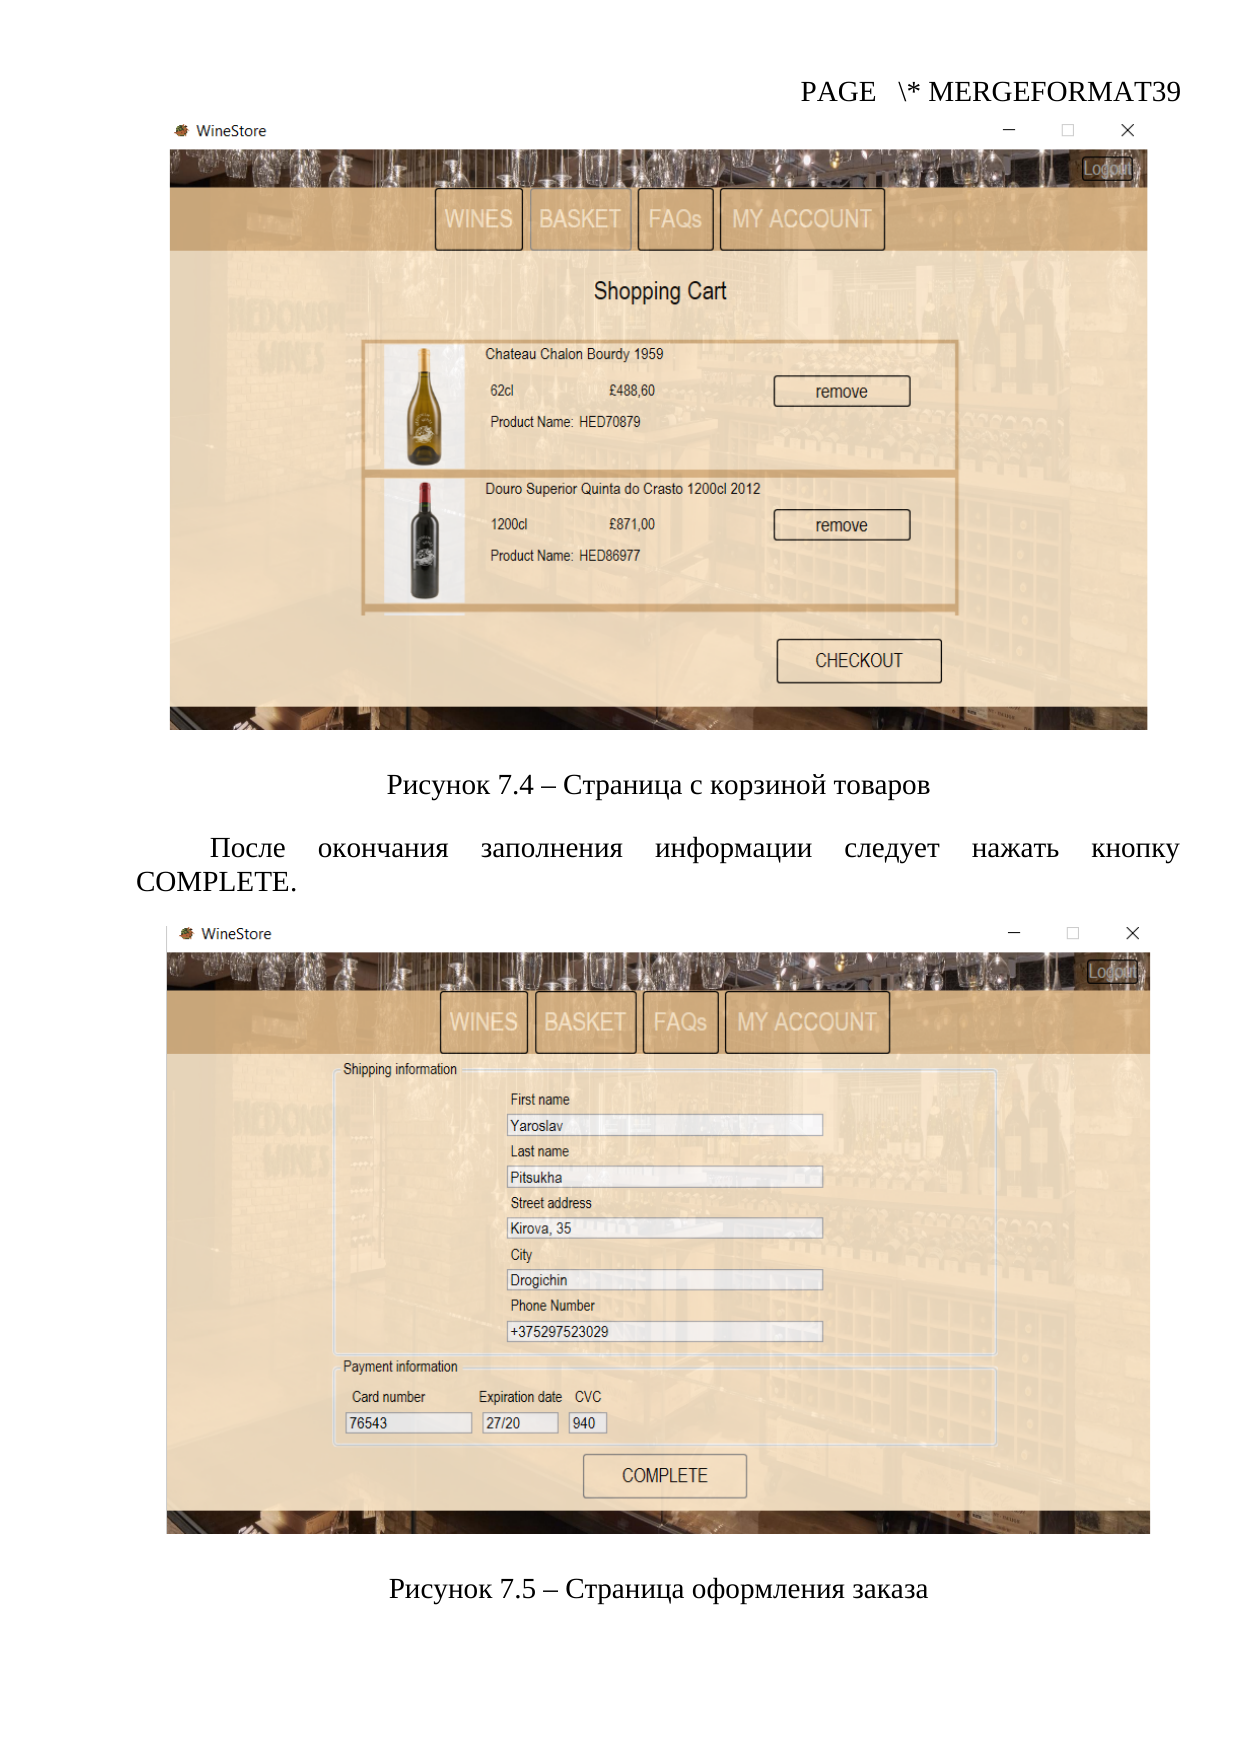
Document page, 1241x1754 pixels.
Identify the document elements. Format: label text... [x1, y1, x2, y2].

text Рисунок 7.5 – Страница оформления заказа [136, 1571, 1181, 1604]
text Рисунок 7.4 – Страница с корзиной товаров [136, 767, 1181, 801]
picture [169, 118, 1148, 730]
text После окончания заполнения информации следует нажать кнопку COMPLETE. [136, 830, 1181, 897]
picture [166, 926, 1151, 1534]
